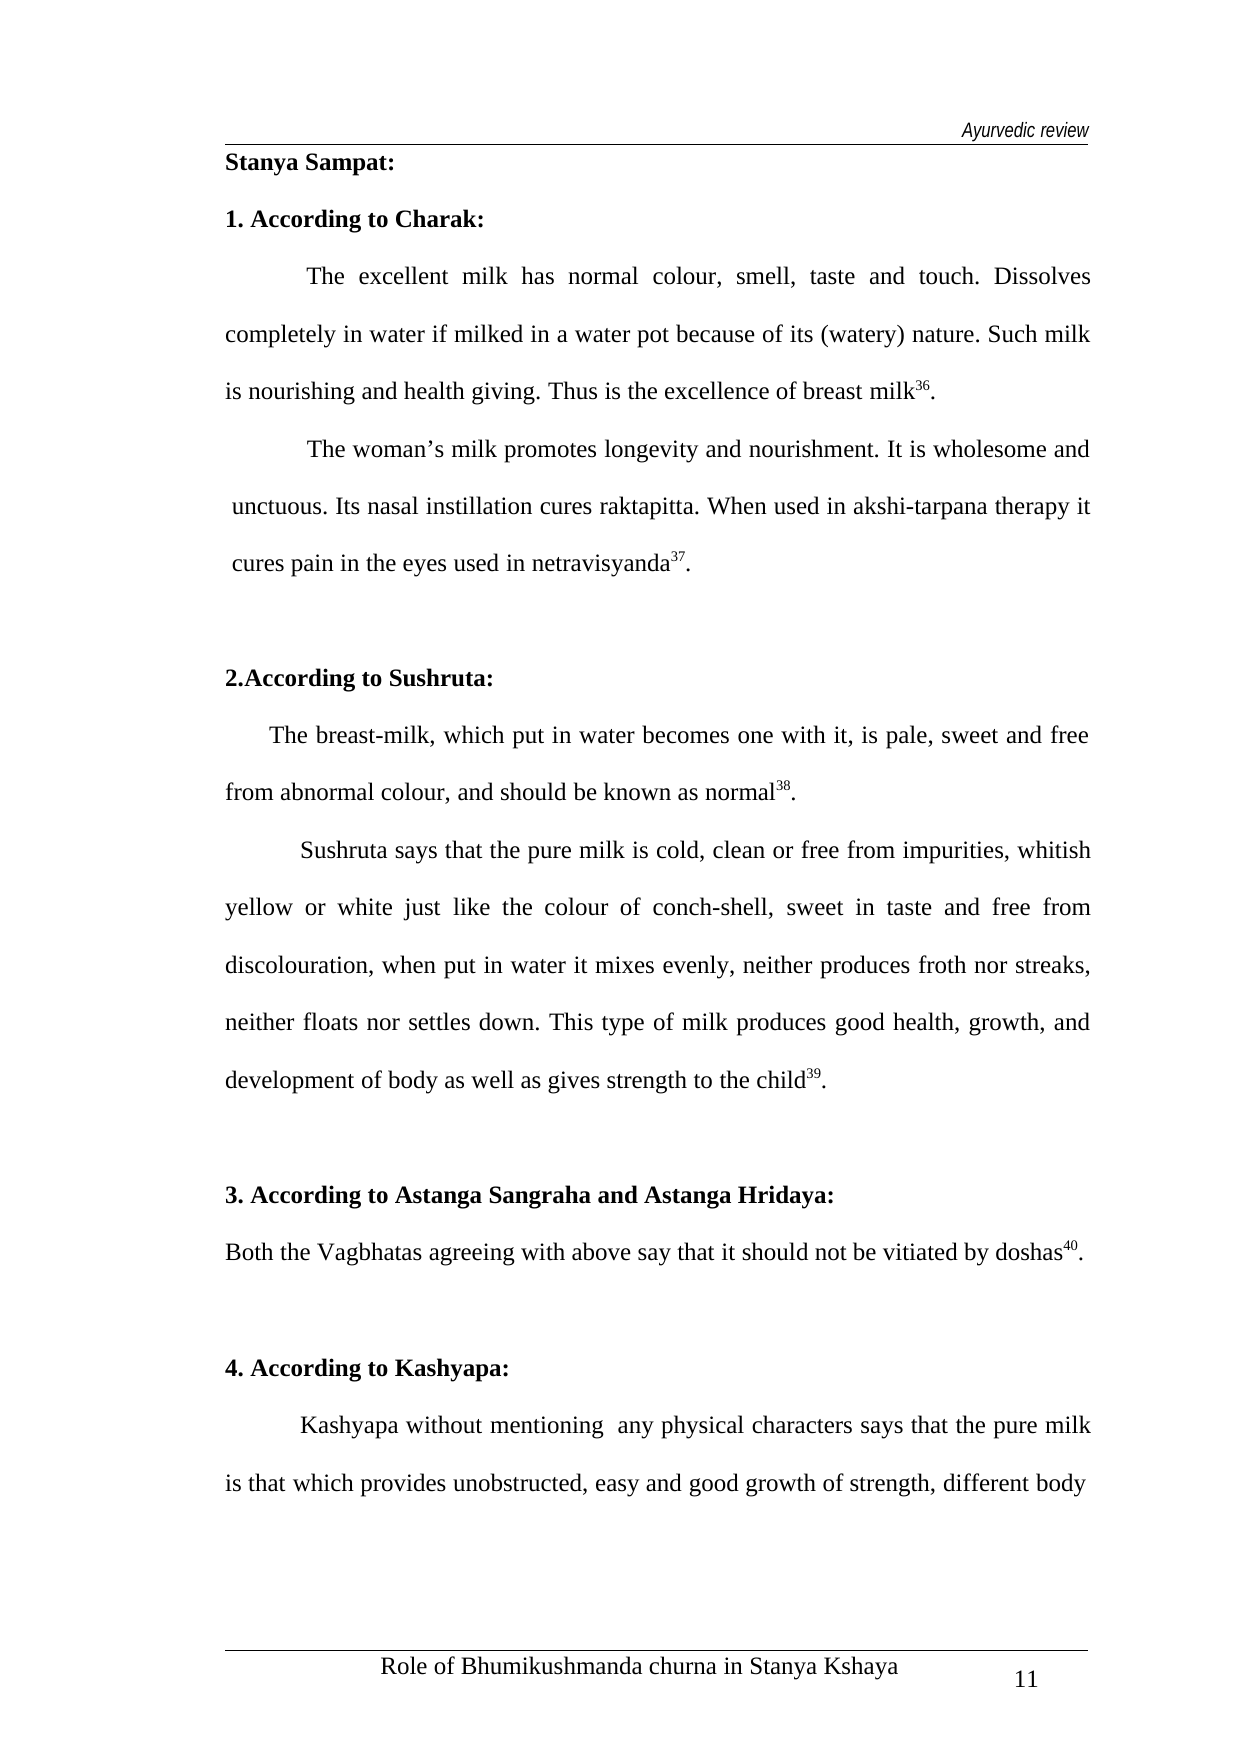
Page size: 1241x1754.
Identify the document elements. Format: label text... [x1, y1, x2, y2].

subtitle According to Astanga Sangraha and Astanga Hridaya: [225, 1180, 1184, 1209]
text The woman’s milk promotes longevity and nourishment. It is wholesome and unctuous. Its nasal instillation cures raktapitta. When used in akshi-tarpana therapy it cures pain in the eyes used in netravisyanda37. [232, 434, 1091, 576]
subtitle According to Kashyapa: [225, 1353, 1184, 1382]
text The excellent milk has normal colour, smell, taste and touch. Dissolves completely in water if milked in a water pot because of its (watery) nature. Such milk is nourishing and health giving. Thus is the excellence of breast milk36. [225, 261, 1092, 405]
list According to Charak: [225, 204, 1184, 233]
text Kashyapa without mentioning any physical characters says that the pure milk is that which provides unobstructed, easy and good growth of strength, different body [225, 1410, 1091, 1496]
subtitle Stanya Sampat: [225, 147, 1184, 176]
subtitle According to Sushruta: [225, 663, 1184, 691]
text The breast-milk, which put in water becomes one with it, is pale, sweet and free from abnormal colour, and should be known as normal38. [225, 720, 1090, 806]
text Both the Vagbhatas agreeing with above say that it should not be vitiated by doshas40. [225, 1237, 1184, 1266]
text Sushruta says that the pure milk is cold, clean or free from impurities, whitish yellow or white just like the colour of conch-shell, sweet in taste and free from discolouration, when put in water it mixes evenly, neither produces froth nor streaks, neither floats nor settles down. This type of milk produces good health, growth, and development of body as well as gives strength to the child39. [225, 835, 1092, 1093]
